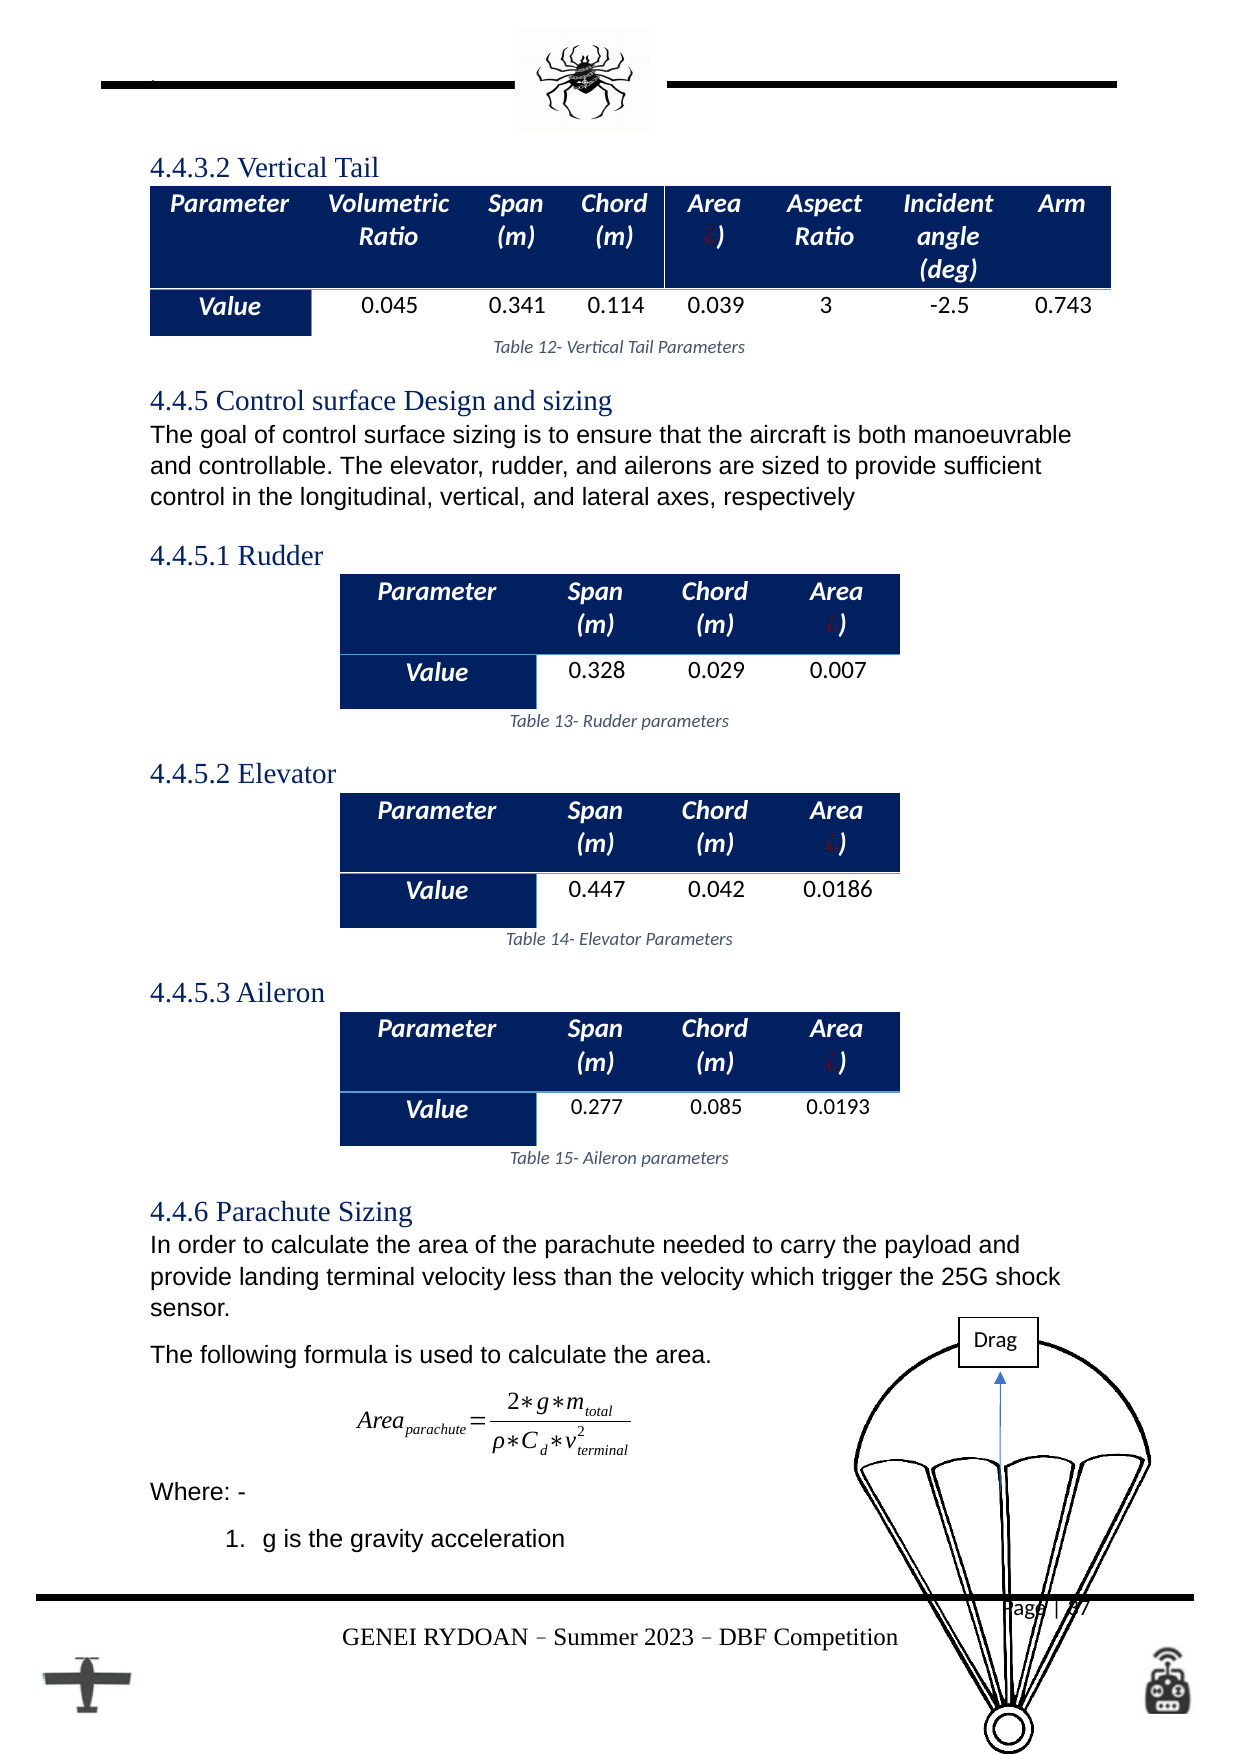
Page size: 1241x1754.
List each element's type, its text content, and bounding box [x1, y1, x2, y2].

table_header Parameter [340, 793, 536, 872]
table_cell -2.5 [884, 290, 1015, 336]
table_cell Value [340, 655, 536, 709]
list g is the gravity acceleration [225, 1524, 853, 1553]
table_cell 0.029 [657, 655, 776, 709]
subtitle 4.4.3.2 Vertical Tail [150, 150, 1090, 183]
table_header Area ) [776, 574, 900, 654]
table_cell 0.085 [657, 1093, 776, 1146]
table_header Chord (m) [657, 574, 776, 654]
table_header Area ) [776, 1012, 900, 1091]
table_header Area ) [776, 793, 900, 872]
table_cell 0.743 [1015, 290, 1111, 336]
subtitle 4.4.6 Parachute Sizing [150, 1194, 1090, 1228]
subtitle 4.4.5 Control surface Design and sizing [150, 383, 1090, 417]
subtitle 4.4.5.2 Elevator [150, 757, 1090, 790]
table_cell 0.007 [776, 655, 900, 709]
table_header Area ) [665, 186, 767, 288]
text The following formula is used to calculate the area. [150, 1340, 853, 1369]
table_cell 3 [767, 290, 884, 336]
table_header Span (m) [468, 186, 567, 288]
table_cell 0.341 [468, 290, 567, 336]
table_cell 0.0186 [776, 874, 900, 928]
table_header Chord (m) [567, 186, 664, 288]
picture [23, 1655, 150, 1714]
table_header Aspect Ratio [767, 186, 884, 288]
table_header Chord (m) [657, 1012, 776, 1091]
table_header Arm [1015, 186, 1111, 288]
table_header Span (m) [536, 793, 657, 872]
table_header Chord (m) [657, 793, 776, 872]
table_header Span (m) [536, 574, 657, 654]
table_cell 0.045 [312, 290, 468, 336]
table_header Incident angle (deg) [884, 186, 1015, 288]
table_cell 0.277 [537, 1093, 657, 1146]
subtitle 4.4.5.3 Aileron [150, 976, 1090, 1009]
subtitle 4.4.5.1 Rudder [150, 538, 1090, 571]
table_cell Value [340, 1093, 536, 1146]
text Where: - [150, 1477, 853, 1506]
table_cell Value [340, 874, 536, 928]
table_header Span (m) [536, 1012, 657, 1091]
table_cell Value [150, 290, 311, 336]
text In order to calculate the area of the parachute needed to carry the payload and provide landing terminal velocity less than the velocity which trigger the 25G shock sensor. [150, 1231, 1090, 1321]
table_cell 0.328 [537, 655, 657, 709]
table_header Parameter [340, 574, 536, 654]
table_cell 0.0193 [776, 1093, 900, 1146]
table_cell 0.039 [665, 290, 767, 336]
table_header Parameter [340, 1012, 536, 1091]
table_cell 0.114 [567, 290, 664, 336]
text The goal of control surface sizing is to ensure that the aircraft is both manoeuvrable and controllable. The elevator, rudder, and ailerons are sized to provide sufficient control in the longitudinal, vertical, and lateral axes, respectively [150, 420, 1090, 511]
table_cell 0.447 [537, 874, 657, 928]
table_header Volumetric Ratio [312, 186, 468, 288]
table_cell 0.042 [657, 874, 776, 928]
table_header Parameter [150, 186, 312, 288]
picture [514, 30, 652, 132]
picture [853, 1336, 1194, 1754]
